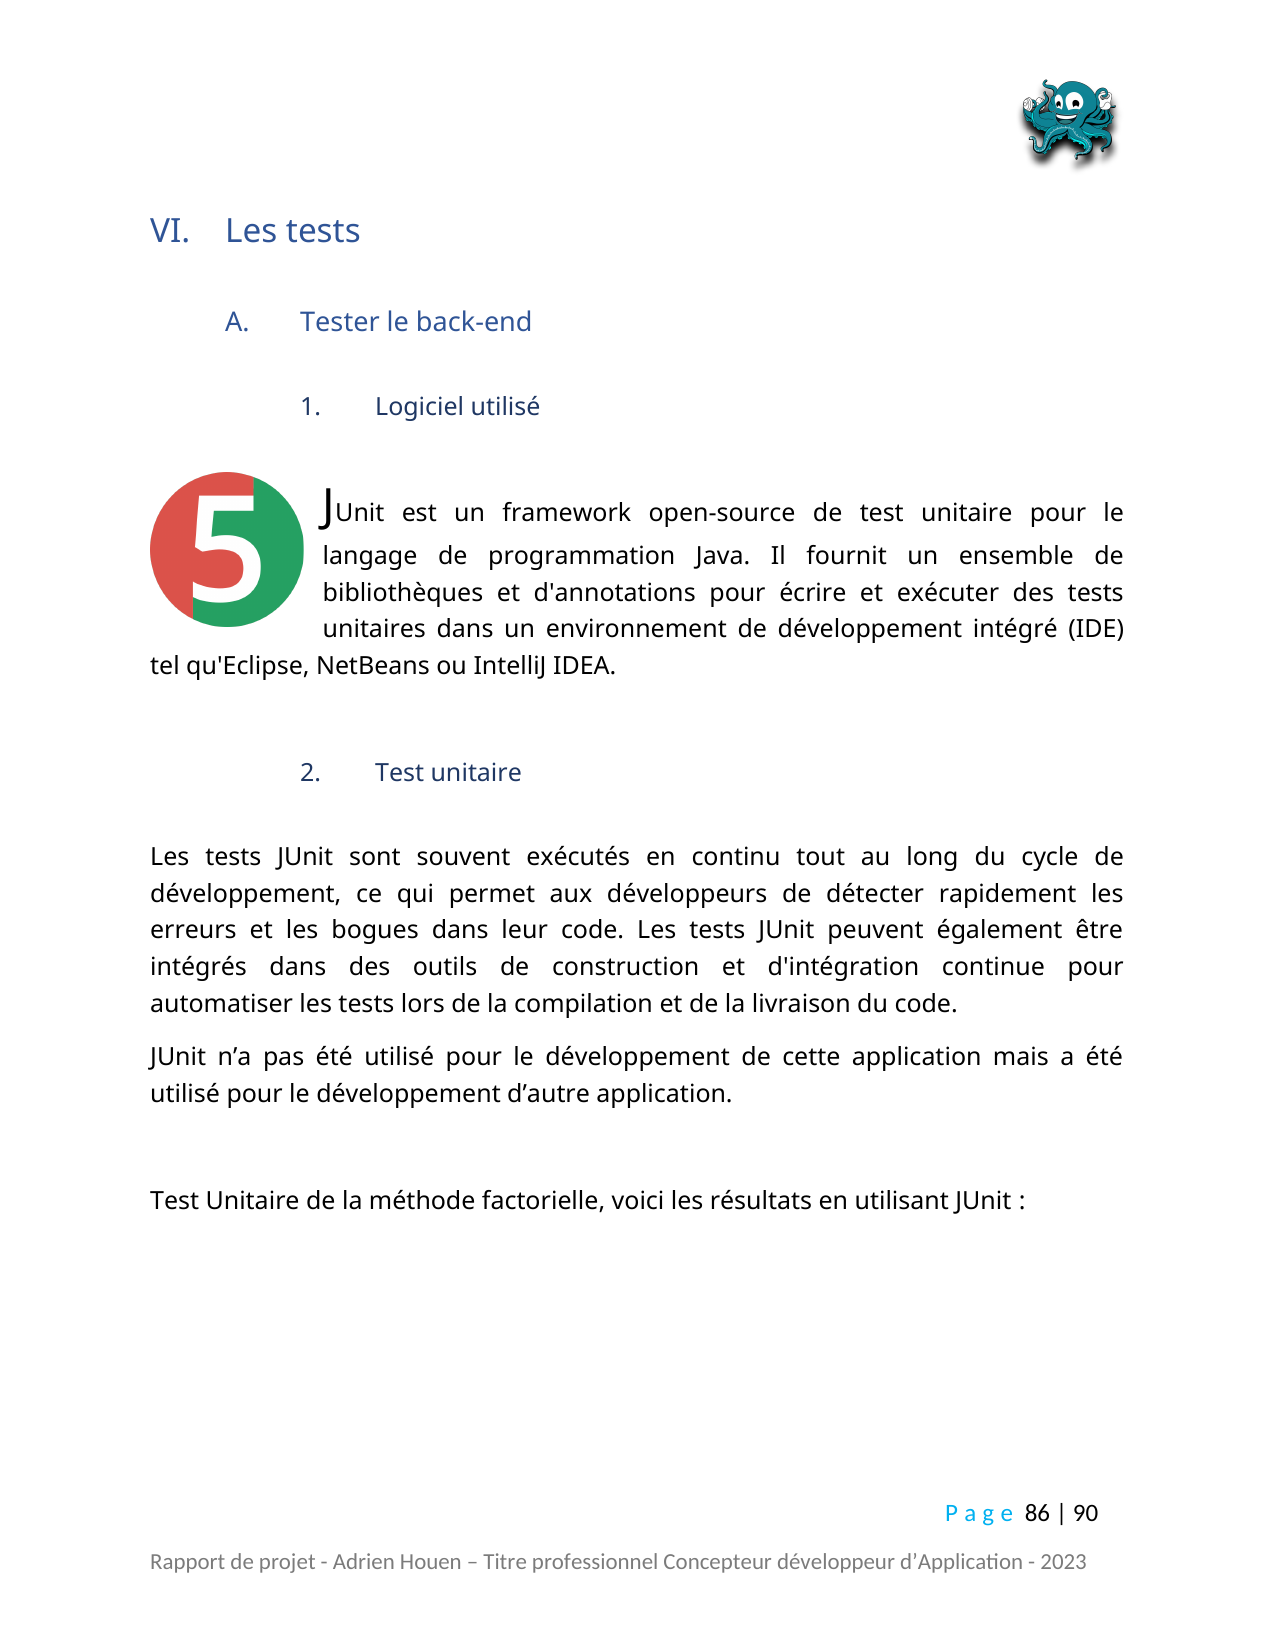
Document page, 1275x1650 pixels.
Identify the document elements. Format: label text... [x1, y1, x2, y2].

text Les tests JUnit sont souvent exécutés en continu tout au long du cycle de développement, ce qui permet aux développeurs de détecter rapidement les erreurs et les bogues dans leur code. Les tests JUnit peuvent également être intégrés dans des outils de construction et d'intégration continue pour automatiser les tests lors de la compilation et de la livraison du code. [150, 838, 1125, 1019]
text JUnit est un framework open-source de test unitaire pour le langage de programmation Java. Il fournit un ensemble de bibliothèques et d'annotations pour écrire et exécuter des tests unitaires dans un environnement de développement intégré (IDE) tel qu'Eclipse, NetBeans ou IntelliJ IDEA. [150, 472, 1125, 682]
subtitle Les tests [150, 206, 1125, 252]
subtitle Logiciel utilisé [300, 389, 1125, 423]
picture [1021, 74, 1118, 161]
picture [150, 472, 304, 627]
text JUnit n’a pas été utilisé pour le développement de cette application mais a été utilisé pour le développement d’autre application. [150, 1039, 1125, 1110]
subtitle Test unitaire [300, 755, 1125, 789]
subtitle Tester le back-end [225, 302, 1125, 339]
text Test Unitaire de la méthode factorielle, voici les résultats en utilisant JUnit : [150, 1183, 1125, 1217]
